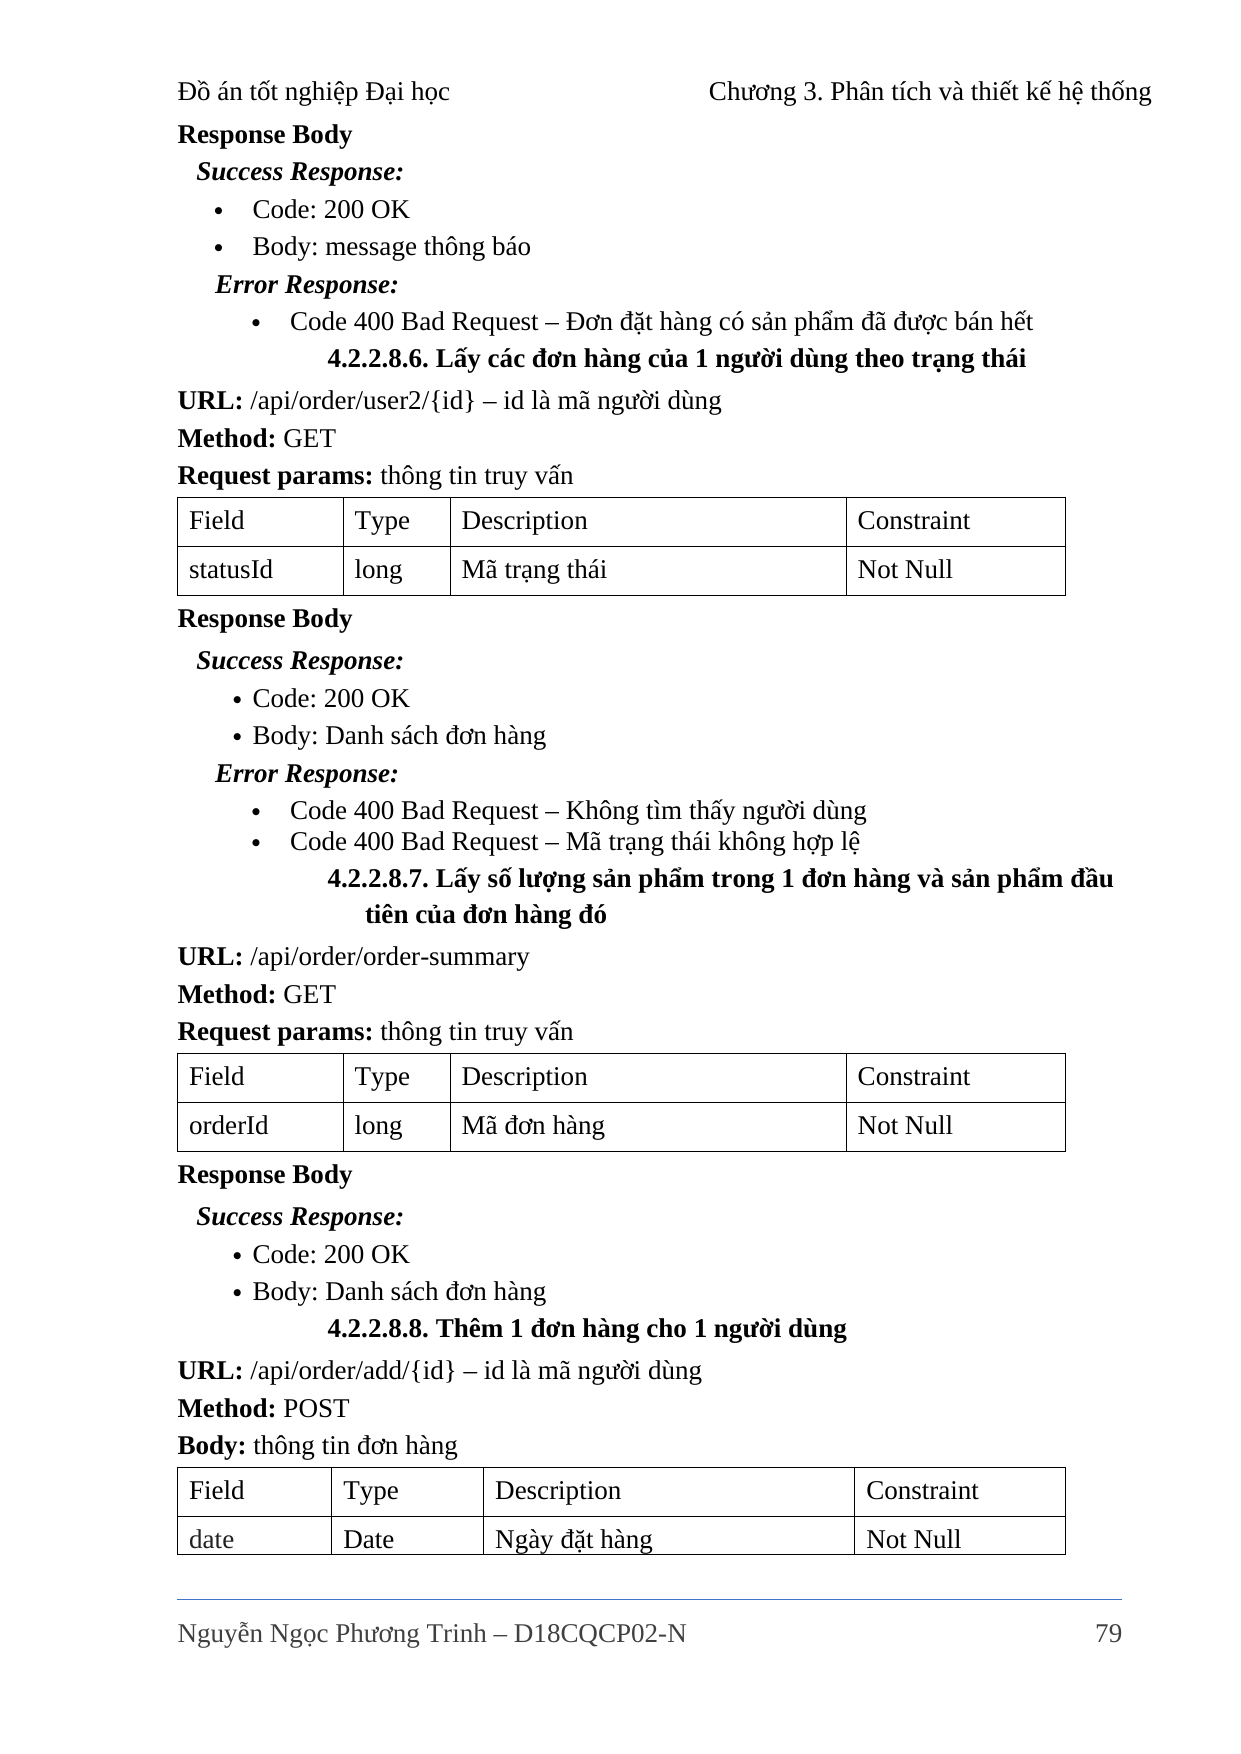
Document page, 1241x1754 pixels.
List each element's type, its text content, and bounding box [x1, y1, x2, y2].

text Error Response: [215, 757, 1122, 788]
table_header Constraint [847, 1054, 1065, 1102]
text Method: POST [177, 1392, 1122, 1423]
table_cell long [344, 547, 450, 595]
table_header Type [332, 1468, 483, 1516]
table_cell orderId [178, 1103, 343, 1151]
table_cell Ngày đặt hàng [484, 1517, 854, 1554]
subtitle Lấy số lượng sản phẩm trong 1 đơn hàng và sản phẩm đầu tiên của đơn hàng đó [327, 863, 1122, 929]
table_cell Not Null [847, 1103, 1065, 1151]
subtitle Thêm 1 đơn hàng cho 1 người dùng [327, 1312, 1122, 1344]
table_cell long [344, 1103, 450, 1151]
subtitle Lấy các đơn hàng của 1 người dùng theo trạng thái [327, 342, 1122, 374]
text Method: GET [177, 422, 1122, 453]
text Error Response: [215, 268, 1122, 299]
table_cell Mã đơn hàng [451, 1103, 846, 1151]
text Body: thông tin đơn hàng [177, 1429, 1122, 1460]
text Response Body [177, 602, 1122, 634]
text URL: /api/order/add/{id} – id là mã người dùng [177, 1354, 1122, 1386]
list Code: 200 OK [215, 193, 1122, 224]
list Code 400 Bad Request – Không tìm thấy người dùng [252, 794, 1122, 825]
table_header Description [484, 1468, 854, 1516]
list Body: message thông báo [215, 230, 1122, 261]
list Code 400 Bad Request – Đơn đặt hàng có sản phẩm đã được bán hết [252, 305, 1122, 336]
table_header Field [178, 498, 343, 546]
text Response Body [177, 118, 1122, 149]
table_header Description [451, 498, 846, 546]
table_cell Date [332, 1517, 483, 1554]
table_header Type [344, 1054, 450, 1102]
list Code: 200 OK [233, 682, 1122, 713]
table_cell Mã trạng thái [451, 547, 846, 595]
text Request params: thông tin truy vấn [177, 1015, 1122, 1046]
table_cell Not Null [855, 1517, 1065, 1554]
table_cell statusId [178, 547, 343, 595]
text URL: /api/order/order-summary [177, 940, 1122, 971]
list Code 400 Bad Request – Mã trạng thái không hợp lệ [252, 825, 1122, 856]
list Code: 200 OK [233, 1238, 1122, 1269]
table_header Description [451, 1054, 846, 1102]
table_header Constraint [847, 498, 1065, 546]
text Success Response: [196, 156, 1122, 187]
text Method: GET [177, 978, 1122, 1009]
table_header Constraint [855, 1468, 1065, 1516]
list Body: Danh sách đơn hàng [233, 719, 1122, 750]
table_cell date [178, 1517, 331, 1554]
table_header Field [178, 1468, 331, 1516]
list Body: Danh sách đơn hàng [233, 1275, 1122, 1306]
table_cell Not Null [847, 547, 1065, 595]
text Success Response: [196, 644, 1122, 676]
text Response Body [177, 1158, 1122, 1189]
text Request params: thông tin truy vấn [177, 459, 1122, 490]
table_header Field [178, 1054, 343, 1102]
table_header Type [344, 498, 450, 546]
text URL: /api/order/user2/{id} – id là mã người dùng [177, 384, 1122, 416]
text Success Response: [196, 1200, 1122, 1231]
